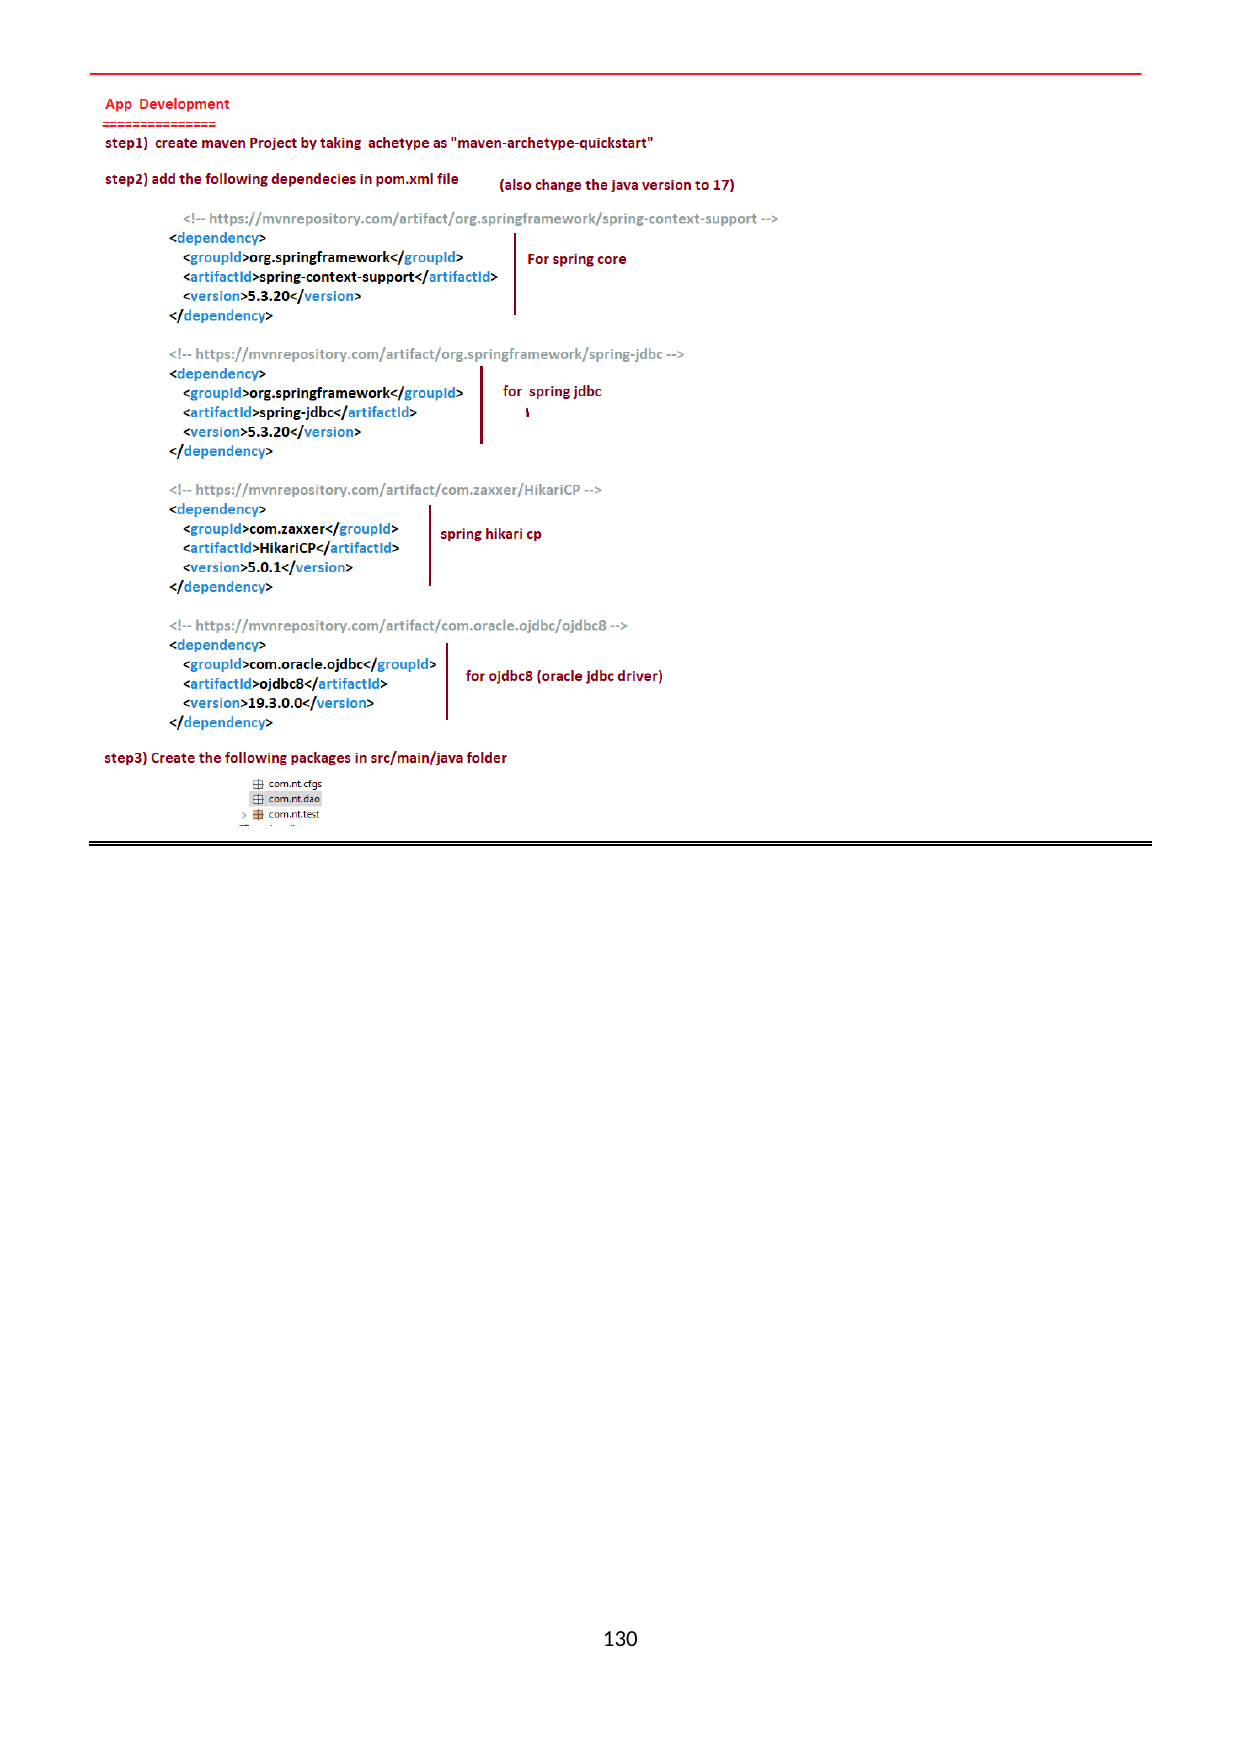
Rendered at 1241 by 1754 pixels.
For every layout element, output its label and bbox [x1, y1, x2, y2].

picture [88, 59, 1152, 839]
